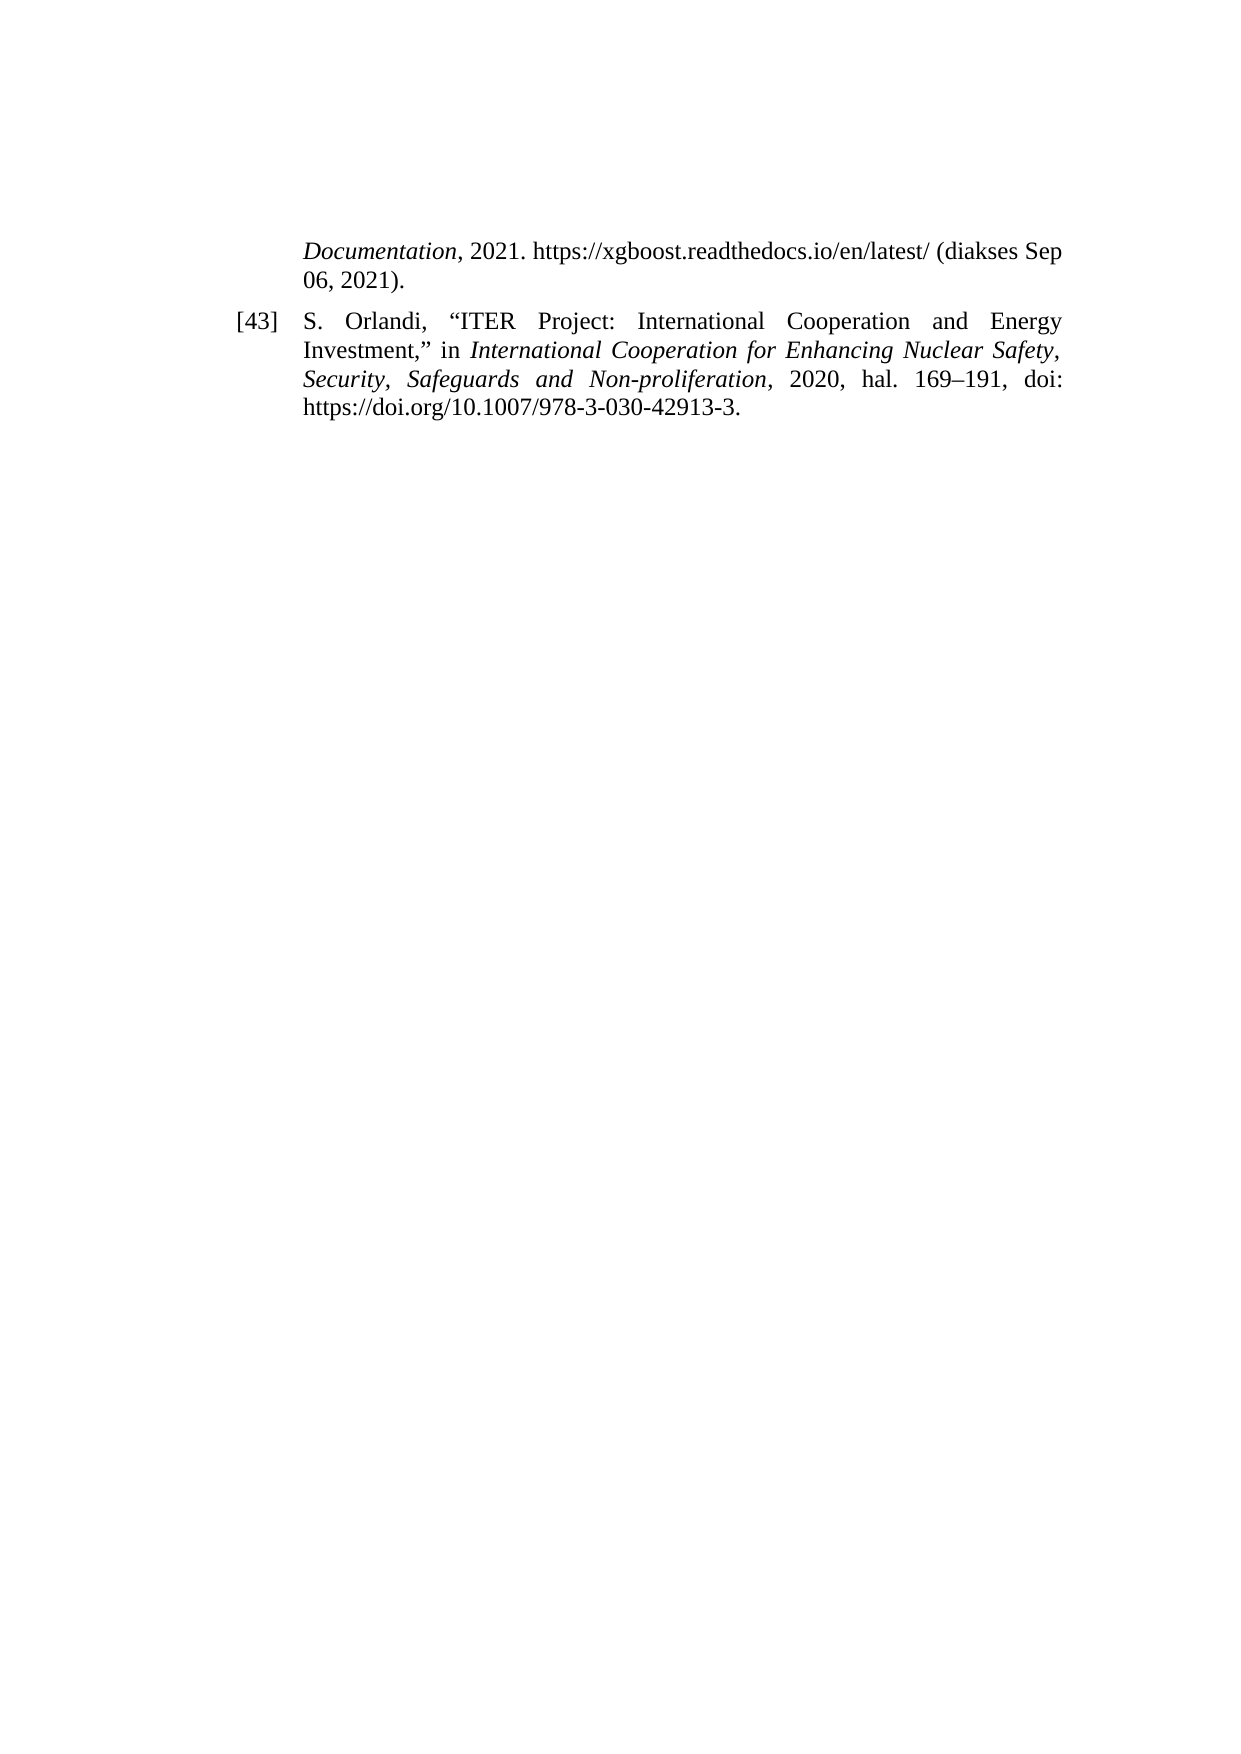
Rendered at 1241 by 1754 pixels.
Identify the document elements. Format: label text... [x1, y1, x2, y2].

text [43] S. Orlandi, “ITER Project: International Cooperation and Energy Investment,” in International Cooperation for Enhancing Nuclear Safety, Security, Safeguards and Non-proliferation, 2020, hal. 169–191, doi: https://doi.org/10.1007/978-3-030-42913-3. [236, 306, 1063, 421]
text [236, 236, 1063, 294]
